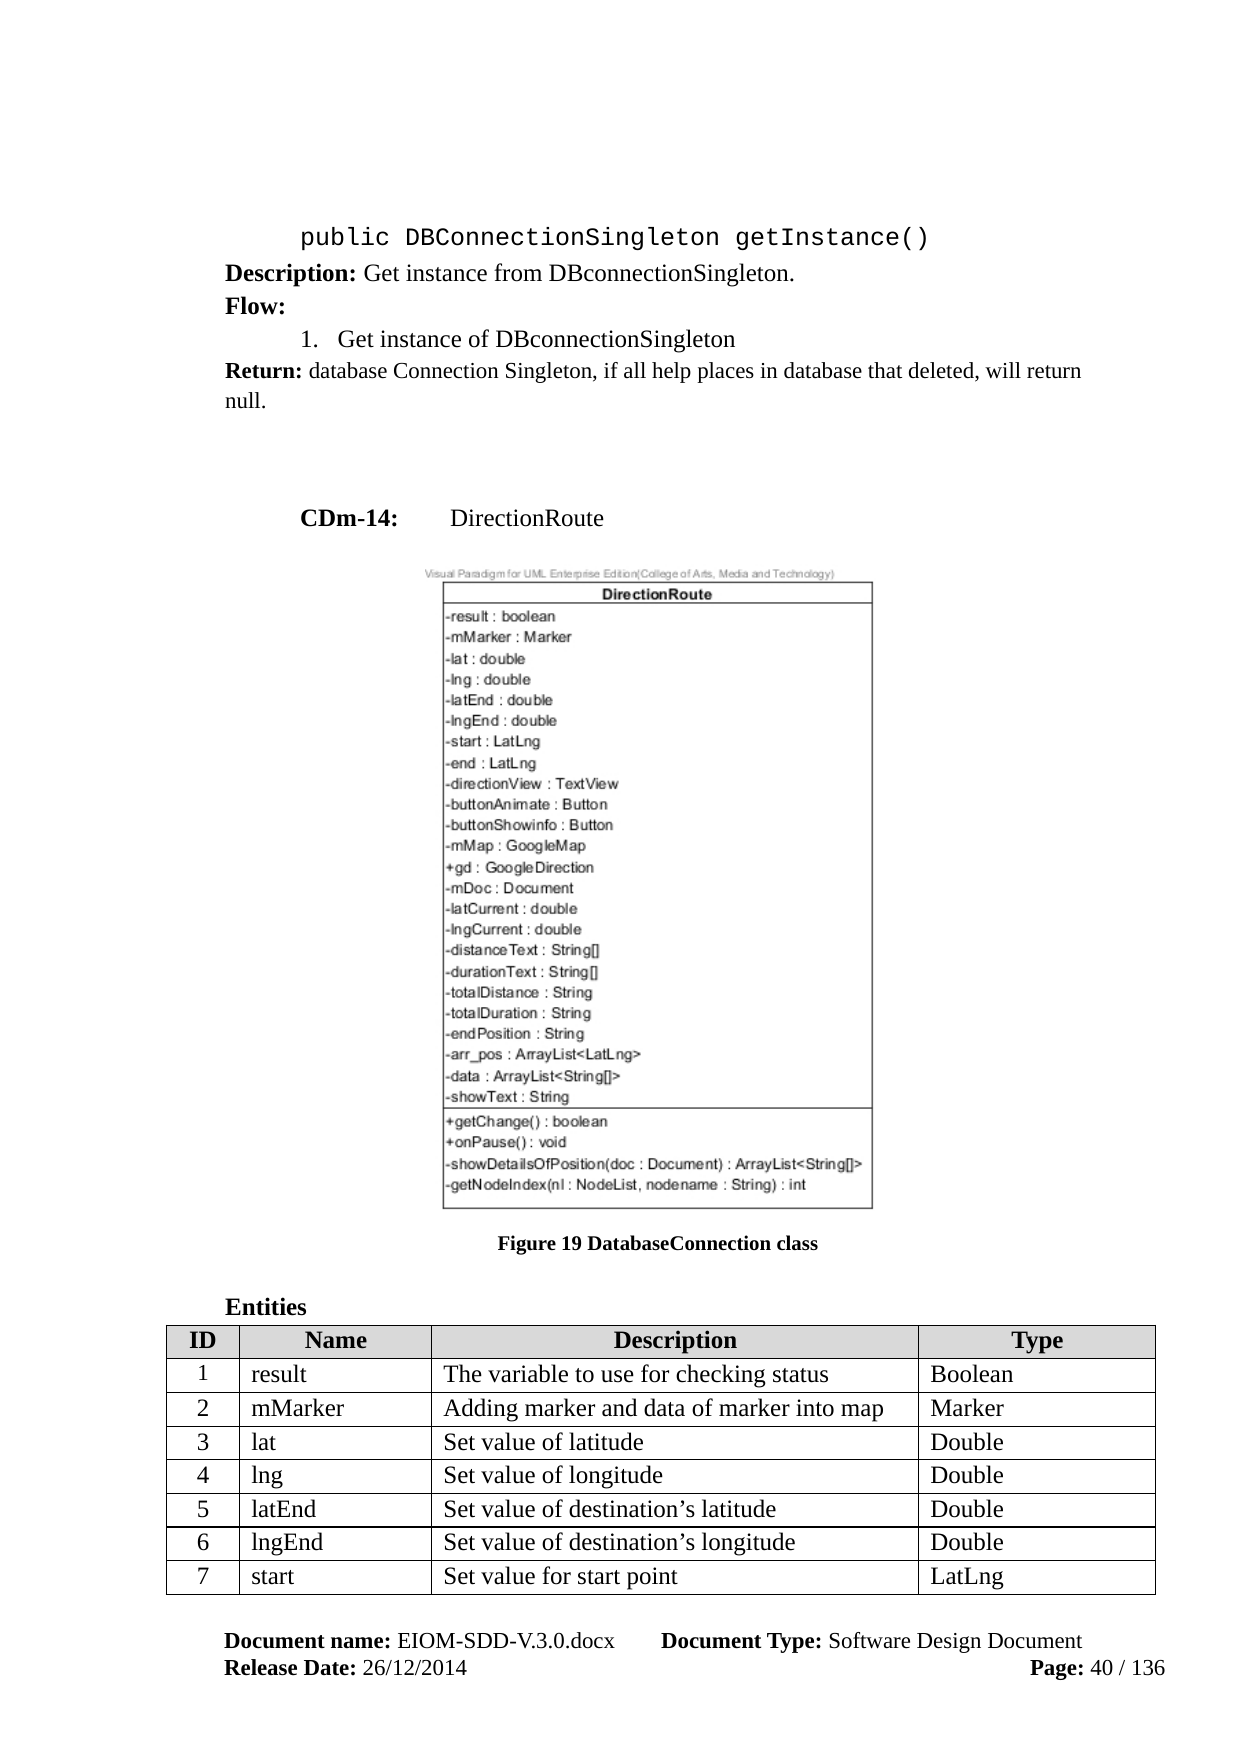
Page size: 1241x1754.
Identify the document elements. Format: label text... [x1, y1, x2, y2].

table_cell mMarker [240, 1393, 431, 1426]
table_cell 4 [167, 1460, 239, 1493]
table_cell 3 [167, 1427, 239, 1459]
list Get instance of DBconnectionSingleton [300, 324, 1090, 353]
table_cell Double [919, 1494, 1155, 1526]
table_header Type [919, 1326, 1155, 1358]
table_cell 7 [167, 1561, 239, 1594]
table_cell Set value of destination’s latitude [432, 1494, 918, 1526]
text Description: Get instance from DBconnectionSingleton. [225, 258, 1090, 287]
table_cell lat [240, 1427, 431, 1459]
picture [425, 564, 890, 1227]
table_cell Set value of longitude [432, 1460, 918, 1493]
table_header ID [167, 1326, 239, 1358]
table_header Description [432, 1326, 918, 1358]
table_cell Set value for start point [432, 1561, 918, 1594]
list DirectionRoute [300, 503, 1090, 531]
table_cell Double [919, 1460, 1155, 1493]
text Entities [225, 1292, 1090, 1320]
table_cell Double [919, 1427, 1155, 1459]
table_cell 1 [167, 1359, 239, 1392]
table_cell The variable to use for checking status [432, 1359, 918, 1392]
table_cell Marker [919, 1393, 1155, 1426]
table_header Name [240, 1326, 431, 1358]
table_cell start [240, 1561, 431, 1594]
table_cell result [240, 1359, 431, 1392]
text Flow: [225, 291, 1090, 320]
table_cell Adding marker and data of marker into map [432, 1393, 918, 1426]
table_cell 2 [167, 1393, 239, 1426]
table_cell LatLng [919, 1561, 1155, 1594]
table_cell Double [919, 1528, 1155, 1560]
table_cell Set value of destination’s longitude [432, 1528, 918, 1560]
table_cell lng [240, 1460, 431, 1493]
table_cell 5 [167, 1494, 239, 1526]
text Return: database Connection Singleton, if all help places in database that deleted, will return null. [225, 357, 1090, 413]
table_cell 6 [167, 1528, 239, 1560]
table_cell latEnd [240, 1494, 431, 1526]
text public DBConnectionSingleton getInstance() [225, 225, 1090, 253]
table_cell Boolean [919, 1359, 1155, 1392]
table_cell Set value of latitude [432, 1427, 918, 1459]
text Figure 19 DatabaseConnection class [225, 1231, 1090, 1255]
table_cell lngEnd [240, 1528, 431, 1560]
